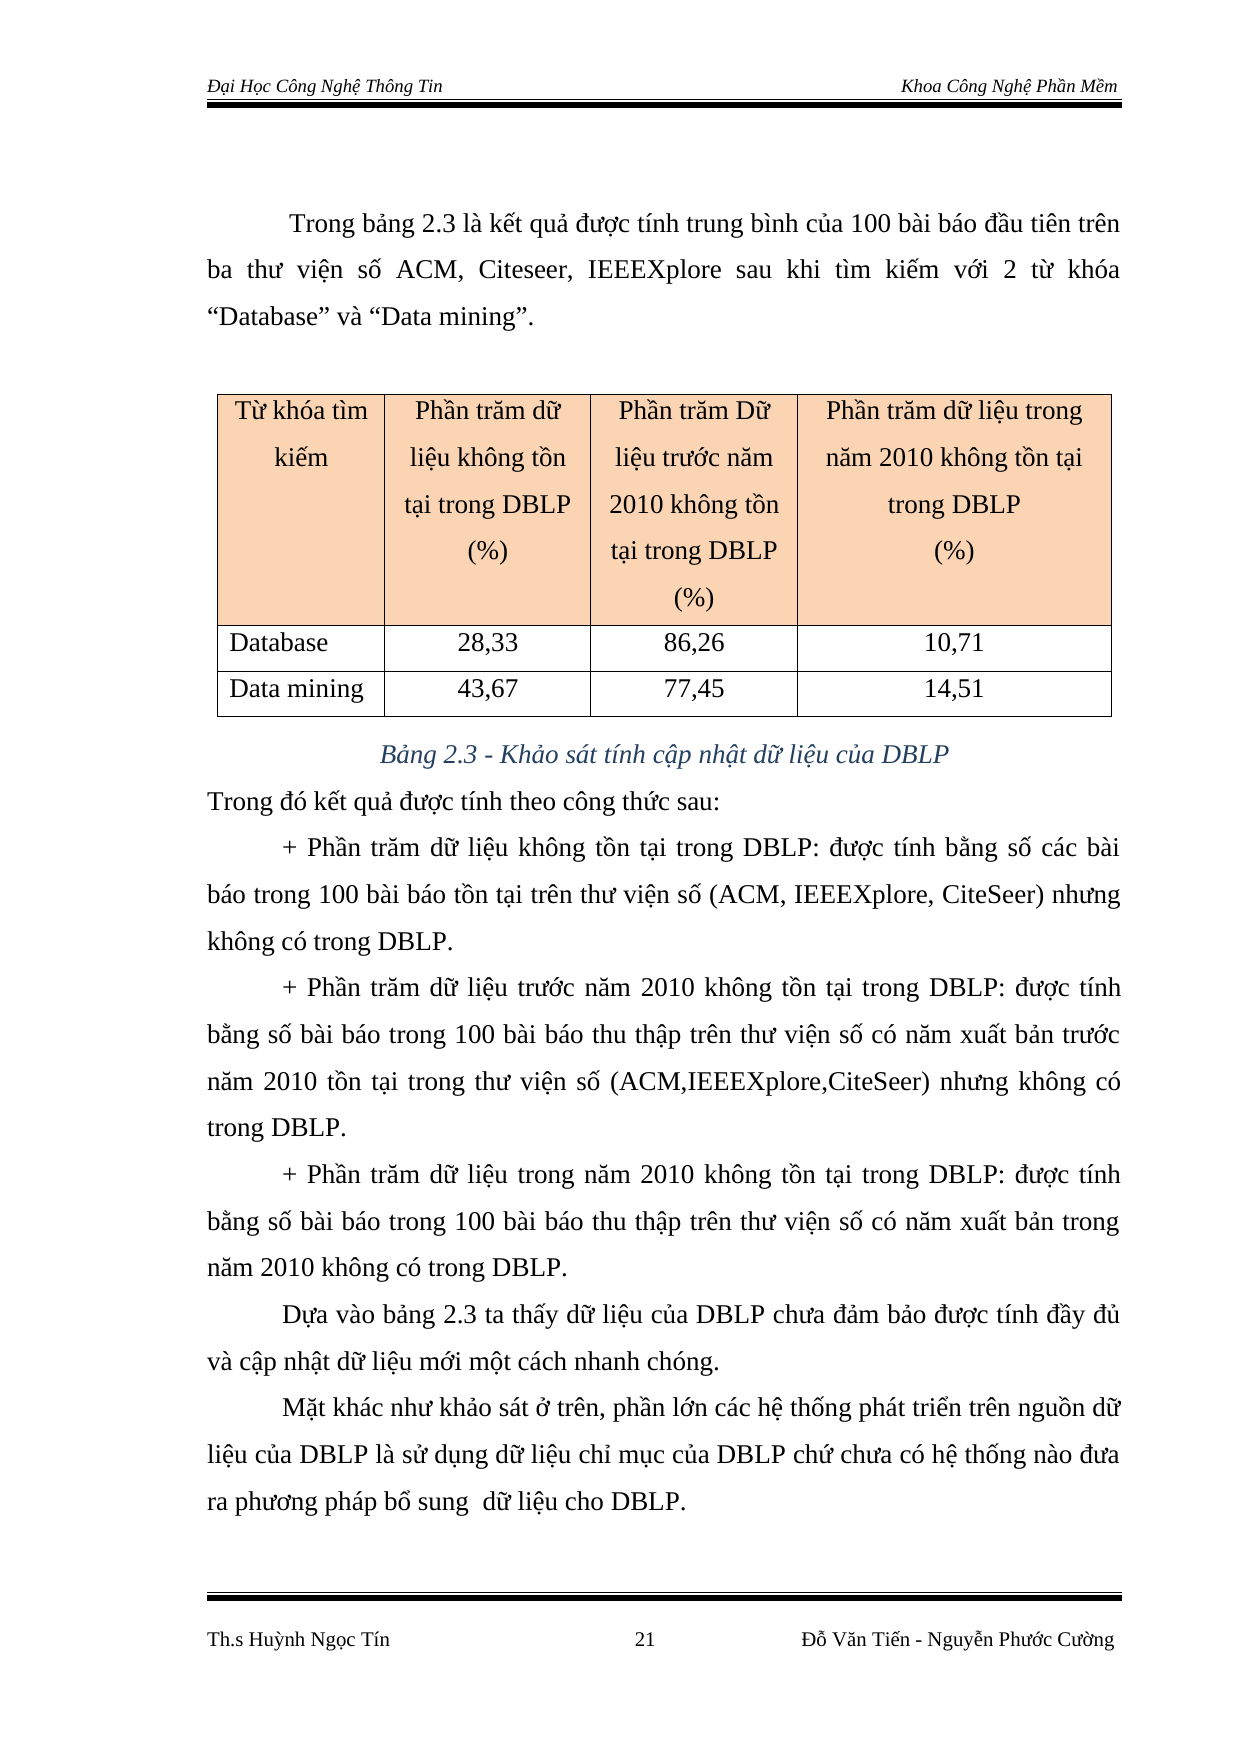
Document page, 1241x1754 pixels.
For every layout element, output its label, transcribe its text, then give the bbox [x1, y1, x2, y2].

table_header Từ khóa tìm kiếm [218, 395, 384, 625]
table_cell 14,51 [798, 672, 1111, 716]
table_cell 43,67 [385, 672, 590, 716]
table_cell 86,26 [591, 626, 797, 671]
table_cell Database [218, 626, 384, 671]
subtitle Bảng 2.3 - Khảo sát tính cập nhật dữ liệu của DBLP [207, 738, 1122, 769]
table_cell 28,33 [385, 626, 590, 671]
table_cell 77,45 [591, 672, 797, 716]
text + Phần trăm dữ liệu trước năm 2010 không tồn tại trong DBLP: được tính bằng số bài báo trong 100 bài báo thu thập trên thư viện số có năm xuất bản trước năm 2010 tồn tại trong thư viện số (ACM,IEEEXplore,CiteSeer) nhưng không có trong DBLP. [207, 971, 1122, 1142]
table_cell Data mining [218, 672, 384, 716]
text + Phần trăm dữ liệu trong năm 2010 không tồn tại trong DBLP: được tính bằng số bài báo trong 100 bài báo thu thập trên thư viện số có năm xuất bản trong năm 2010 không có trong DBLP. [207, 1158, 1122, 1282]
table_header Phần trăm dữ liệu không tồn tại trong DBLP (%) [385, 395, 590, 625]
text Dựa vào bảng 2.3 ta thấy dữ liệu của DBLP chưa đảm bảo được tính đầy đủ và cập nhật dữ liệu mới một cách nhanh chóng. [207, 1298, 1122, 1376]
table_header Phần trăm dữ liệu trong năm 2010 không tồn tại trong DBLP (%) [798, 395, 1111, 625]
text Trong bảng 2.3 là kết quả được tính trung bình của 100 bài báo đầu tiên trên ba thư viện số ACM, Citeseer, IEEEXplore sau khi tìm kiếm với 2 từ khóa “Database” và “Data mining”. [207, 207, 1122, 331]
text Mặt khác như khảo sát ở trên, phần lớn các hệ thống phát triển trên nguồn dữ liệu của DBLP là sử dụng dữ liệu chỉ mục của DBLP chứ chưa có hệ thống nào đưa ra phương pháp bổ sung dữ liệu cho DBLP. [207, 1391, 1122, 1516]
text Trong đó kết quả được tính theo công thức sau: [207, 784, 1122, 816]
table_cell 10,71 [798, 626, 1111, 671]
text + Phần trăm dữ liệu không tồn tại trong DBLP: được tính bằng số các bài báo trong 100 bài báo tồn tại trên thư viện số (ACM, IEEEXplore, CiteSeer) nhưng không có trong DBLP. [207, 831, 1122, 956]
table_header Phần trăm Dữ liệu trước năm 2010 không tồn tại trong DBLP (%) [591, 395, 797, 625]
